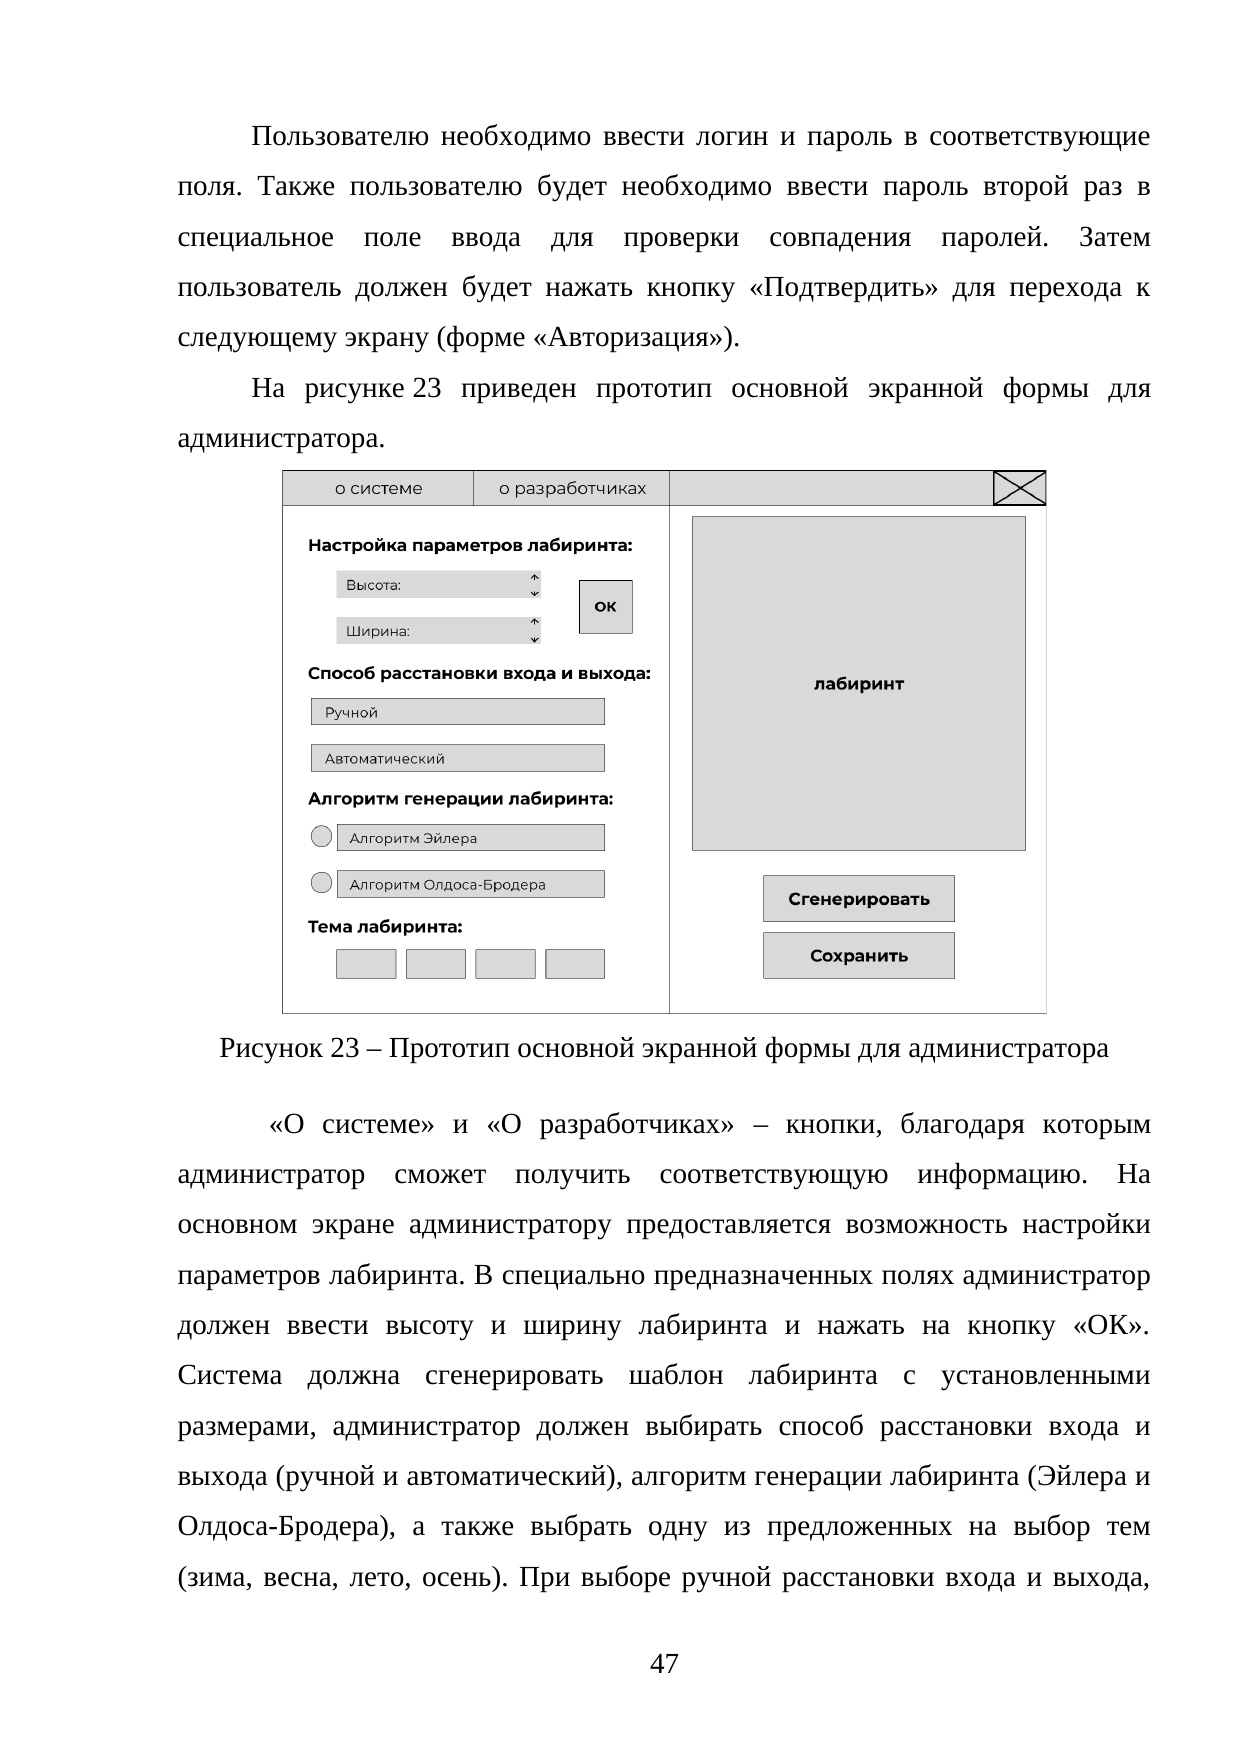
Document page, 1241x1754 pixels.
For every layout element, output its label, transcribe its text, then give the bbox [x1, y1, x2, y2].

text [177, 1106, 1152, 1592]
text На рисунке 23 приведен прототип основной экранной формы для администратора. [177, 370, 1152, 453]
picture [282, 470, 1047, 1014]
text Пользователю необходимо ввести логин и пароль в соответствующие поля. Также пользователю будет необходимо ввести пароль второй раз в специальное поле ввода для проверки совпадения паролей. Затем пользователь должен будет нажать кнопку «Подтвердить» для перехода к следующему экрану (форме «Авторизация»). [177, 118, 1152, 353]
